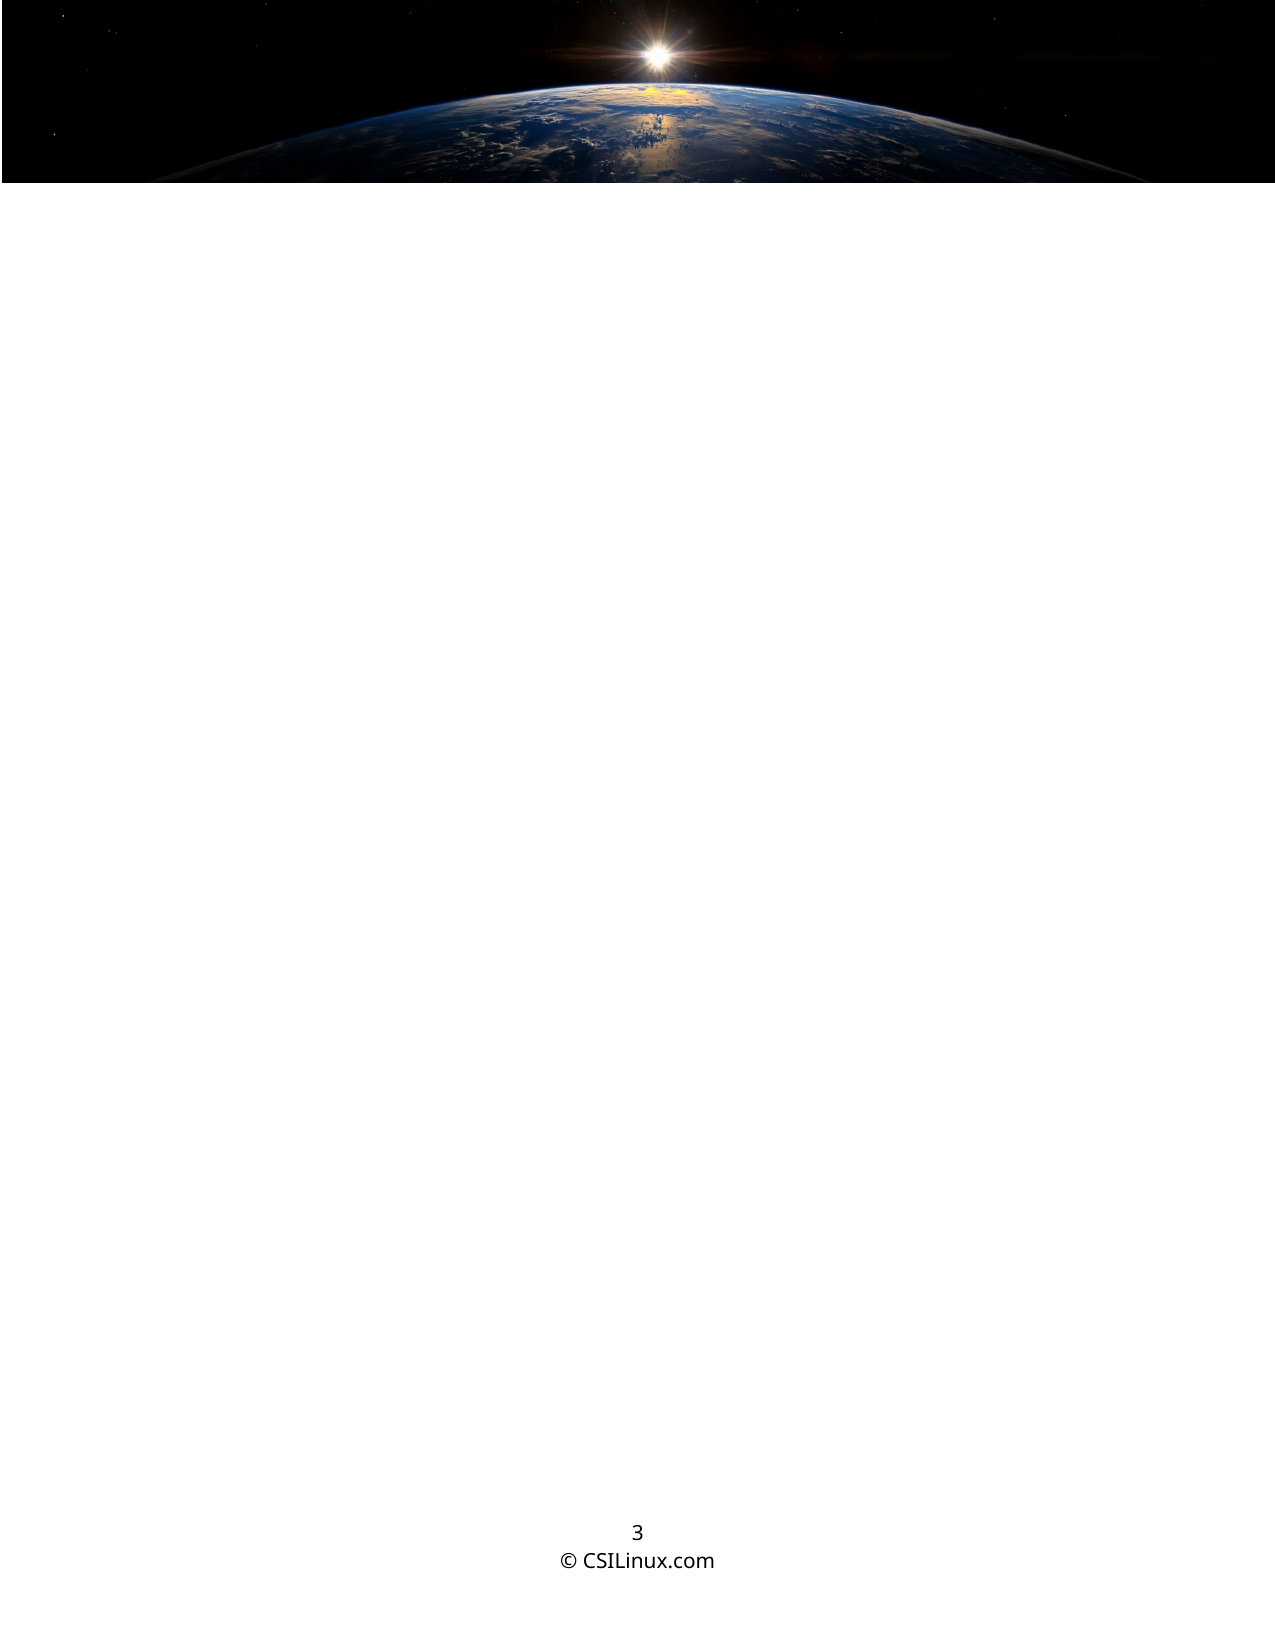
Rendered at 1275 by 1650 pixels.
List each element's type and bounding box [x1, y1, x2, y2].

picture [2, 0, 1275, 183]
